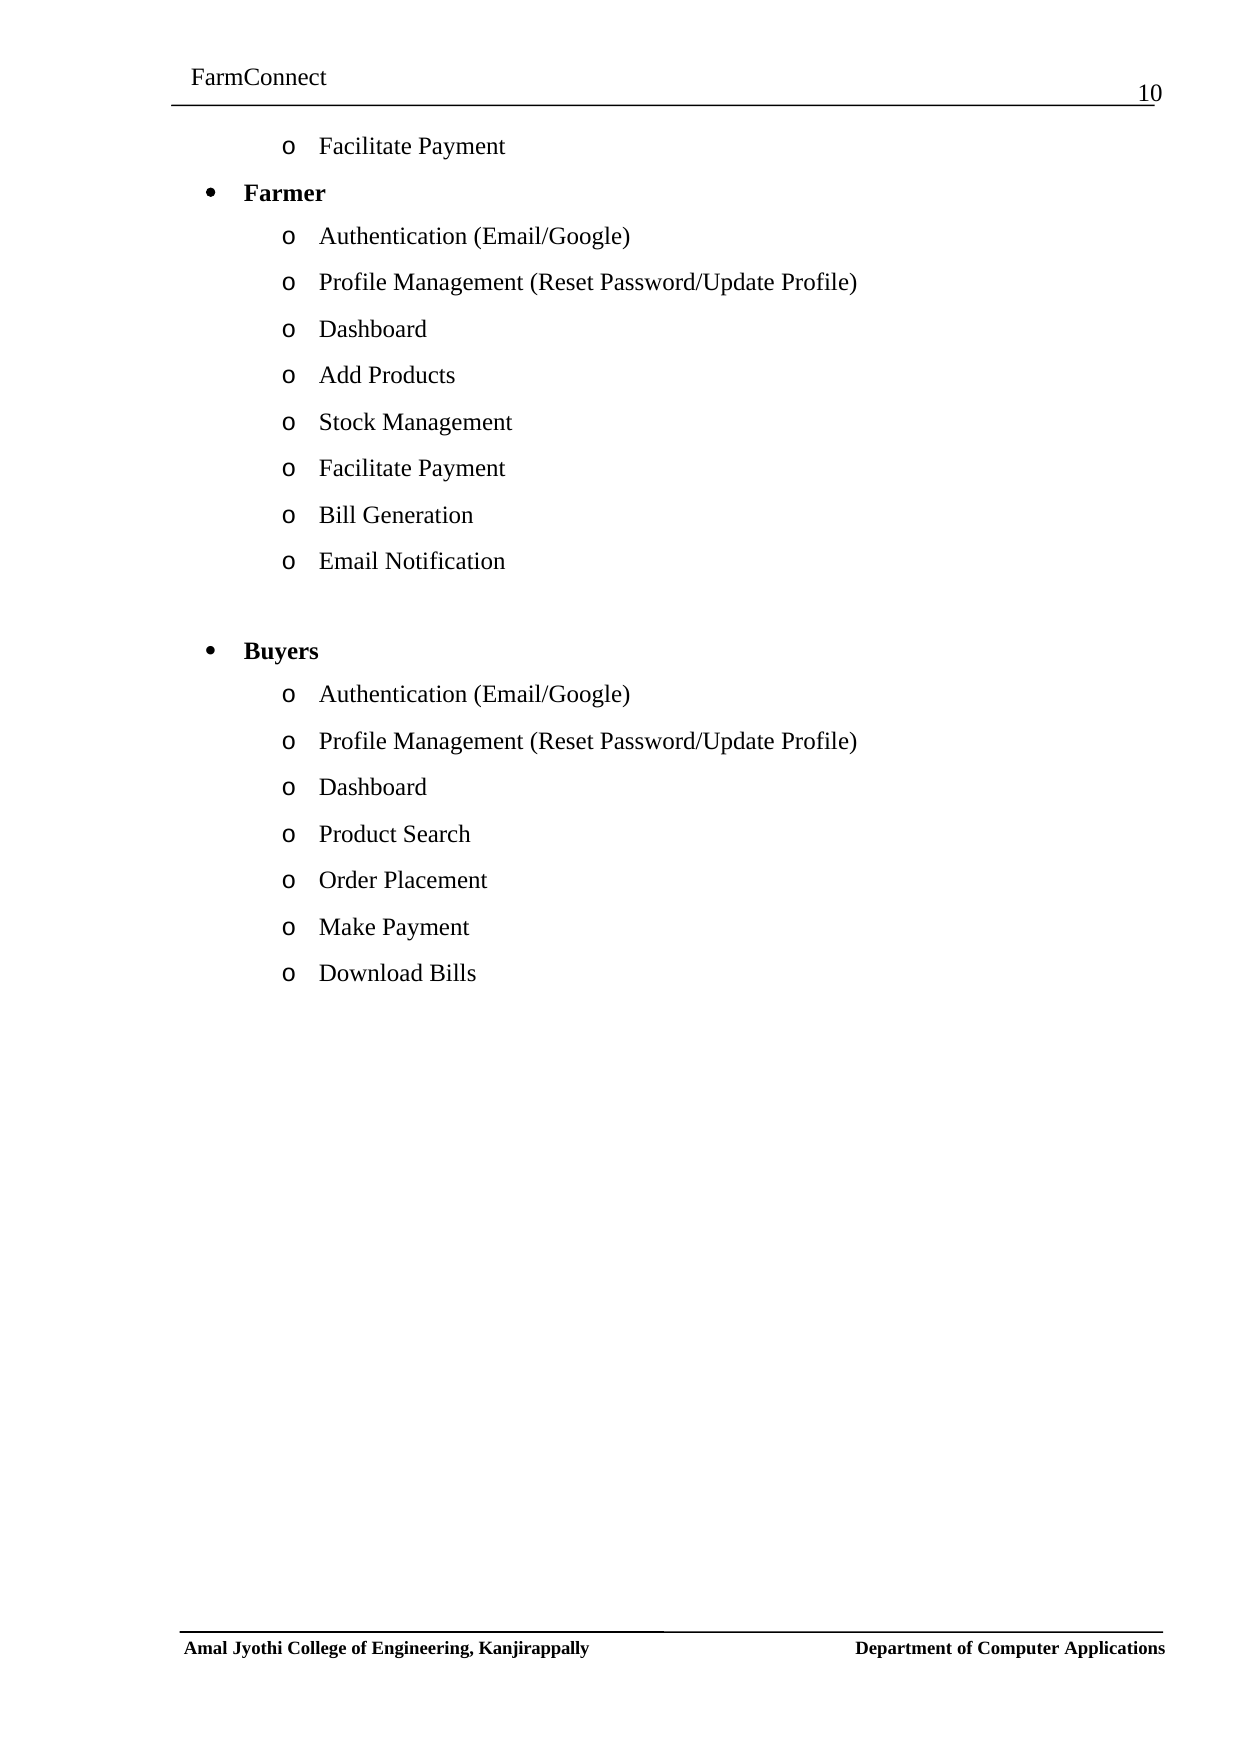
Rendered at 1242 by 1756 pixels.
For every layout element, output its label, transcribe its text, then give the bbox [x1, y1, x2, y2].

list Profile Management (Reset Password/Update Profile) [281, 726, 1153, 757]
list Authentication (Email/Google) [281, 221, 1153, 252]
list Facilitate Payment [281, 453, 1153, 484]
list Dashboard [281, 772, 1153, 803]
list Facilitate Payment [281, 131, 1153, 162]
list Add Products [281, 360, 1153, 391]
list Download Bills [281, 958, 1153, 989]
list Profile Management (Reset Password/Update Profile) [281, 267, 1153, 298]
list Order Placement [281, 865, 1153, 896]
list Farmer [206, 178, 1153, 206]
list Authentication (Email/Google) [281, 679, 1153, 710]
list Make Payment [281, 912, 1153, 942]
list Stock Management [281, 407, 1153, 438]
list Dashboard [281, 314, 1153, 345]
list Email Notification [281, 546, 1153, 577]
list Bill Generation [281, 500, 1153, 531]
list Product Search [281, 819, 1153, 849]
list Buyers [206, 636, 1153, 665]
